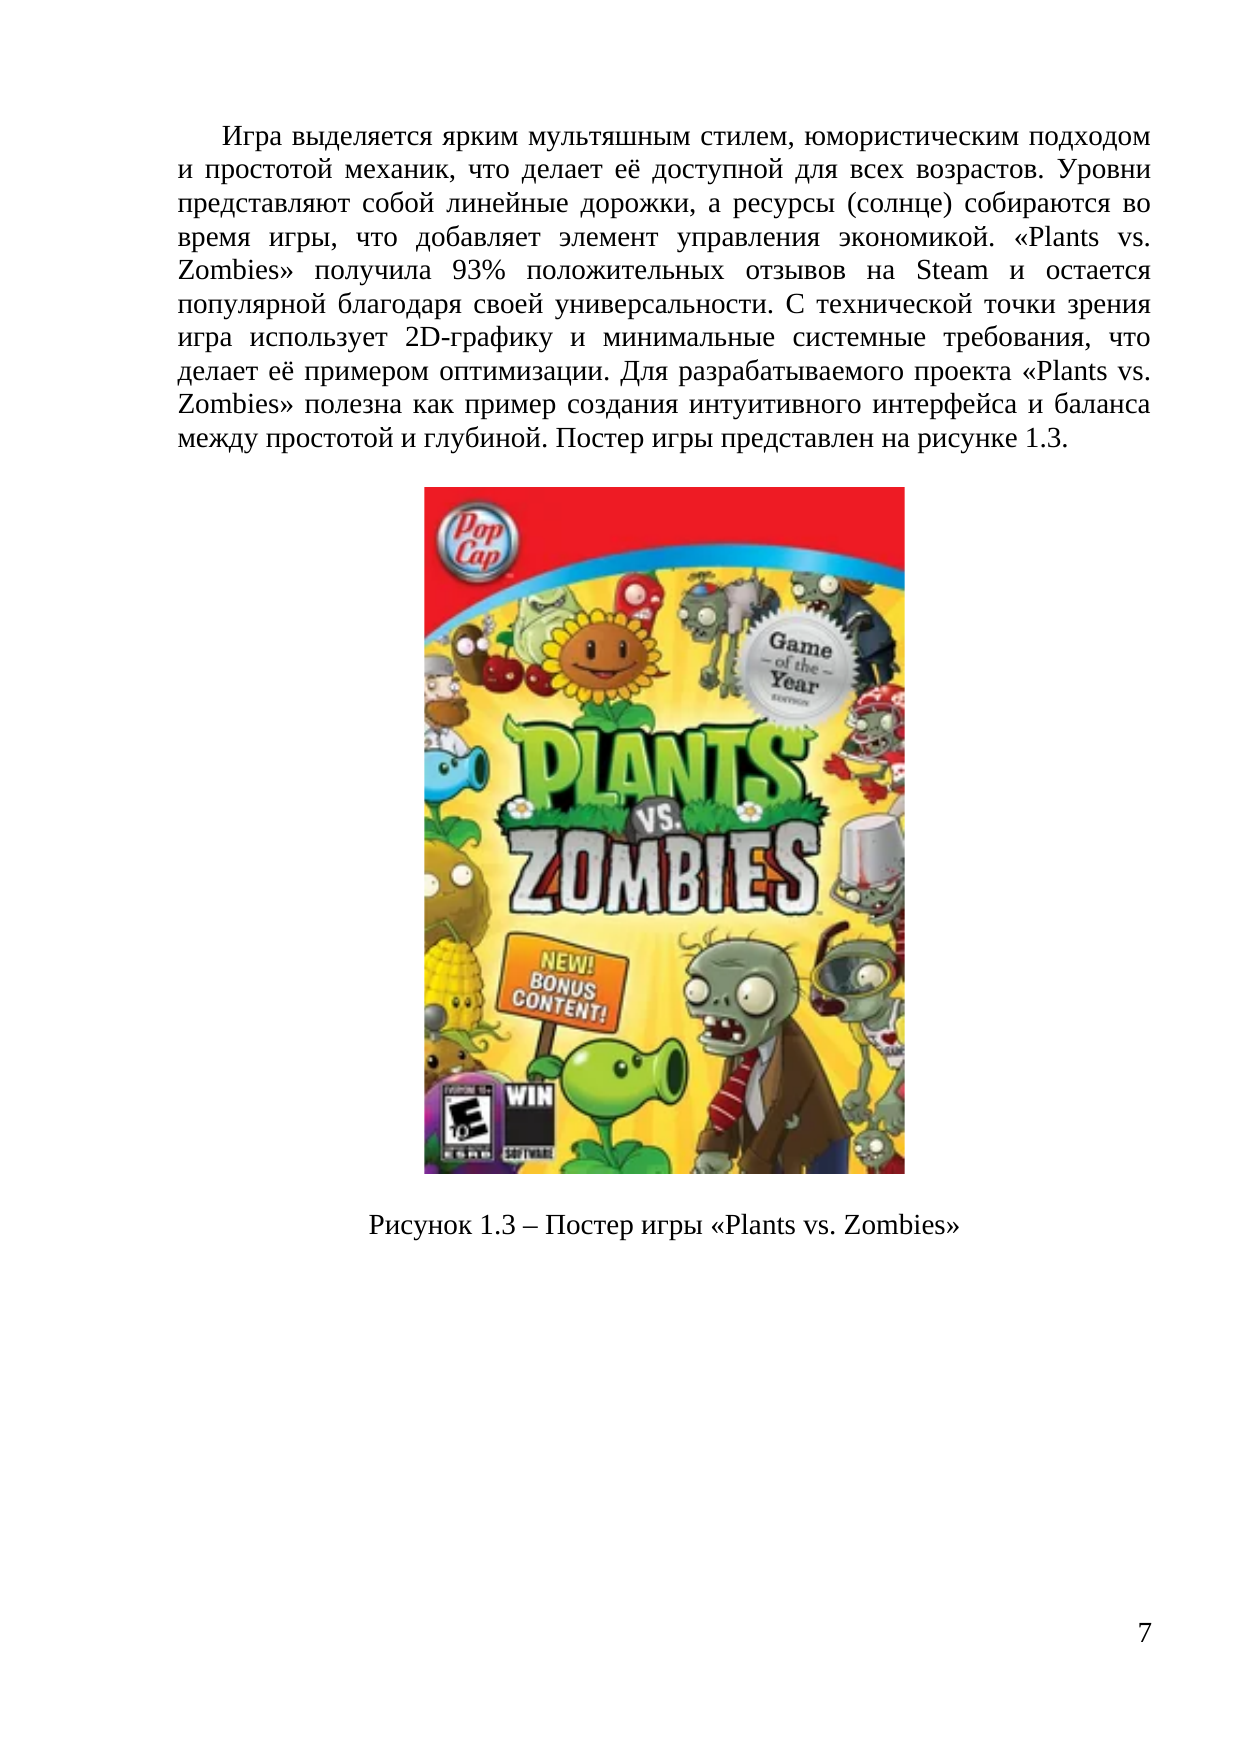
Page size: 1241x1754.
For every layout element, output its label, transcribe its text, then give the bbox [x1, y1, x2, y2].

text Рисунок 1.3 – Постер игры «Plants vs. Zombies» [177, 1207, 1152, 1240]
picture [424, 487, 905, 1174]
text Игра выделяется ярким мультяшным стилем, юмористическим подходом и простотой механик, что делает её доступной для всех возрастов. Уровни представляют собой линейные дорожки, а ресурсы (солнце) собираются во время игры, что добавляет элемент управления экономикой. «Plants vs. Zombies» получила 93% положительных отзывов на Steam и остается популярной благодаря своей универсальности. С технической точки зрения игра использует 2D-графику и минимальные системные требования, что делает её примером оптимизации. Для разрабатываемого проекта «Plants vs. Zombies» полезна как пример создания интуитивного интерфейса и баланса между простотой и глубиной. Постер игры представлен на рисунке 1.3. [177, 118, 1152, 453]
